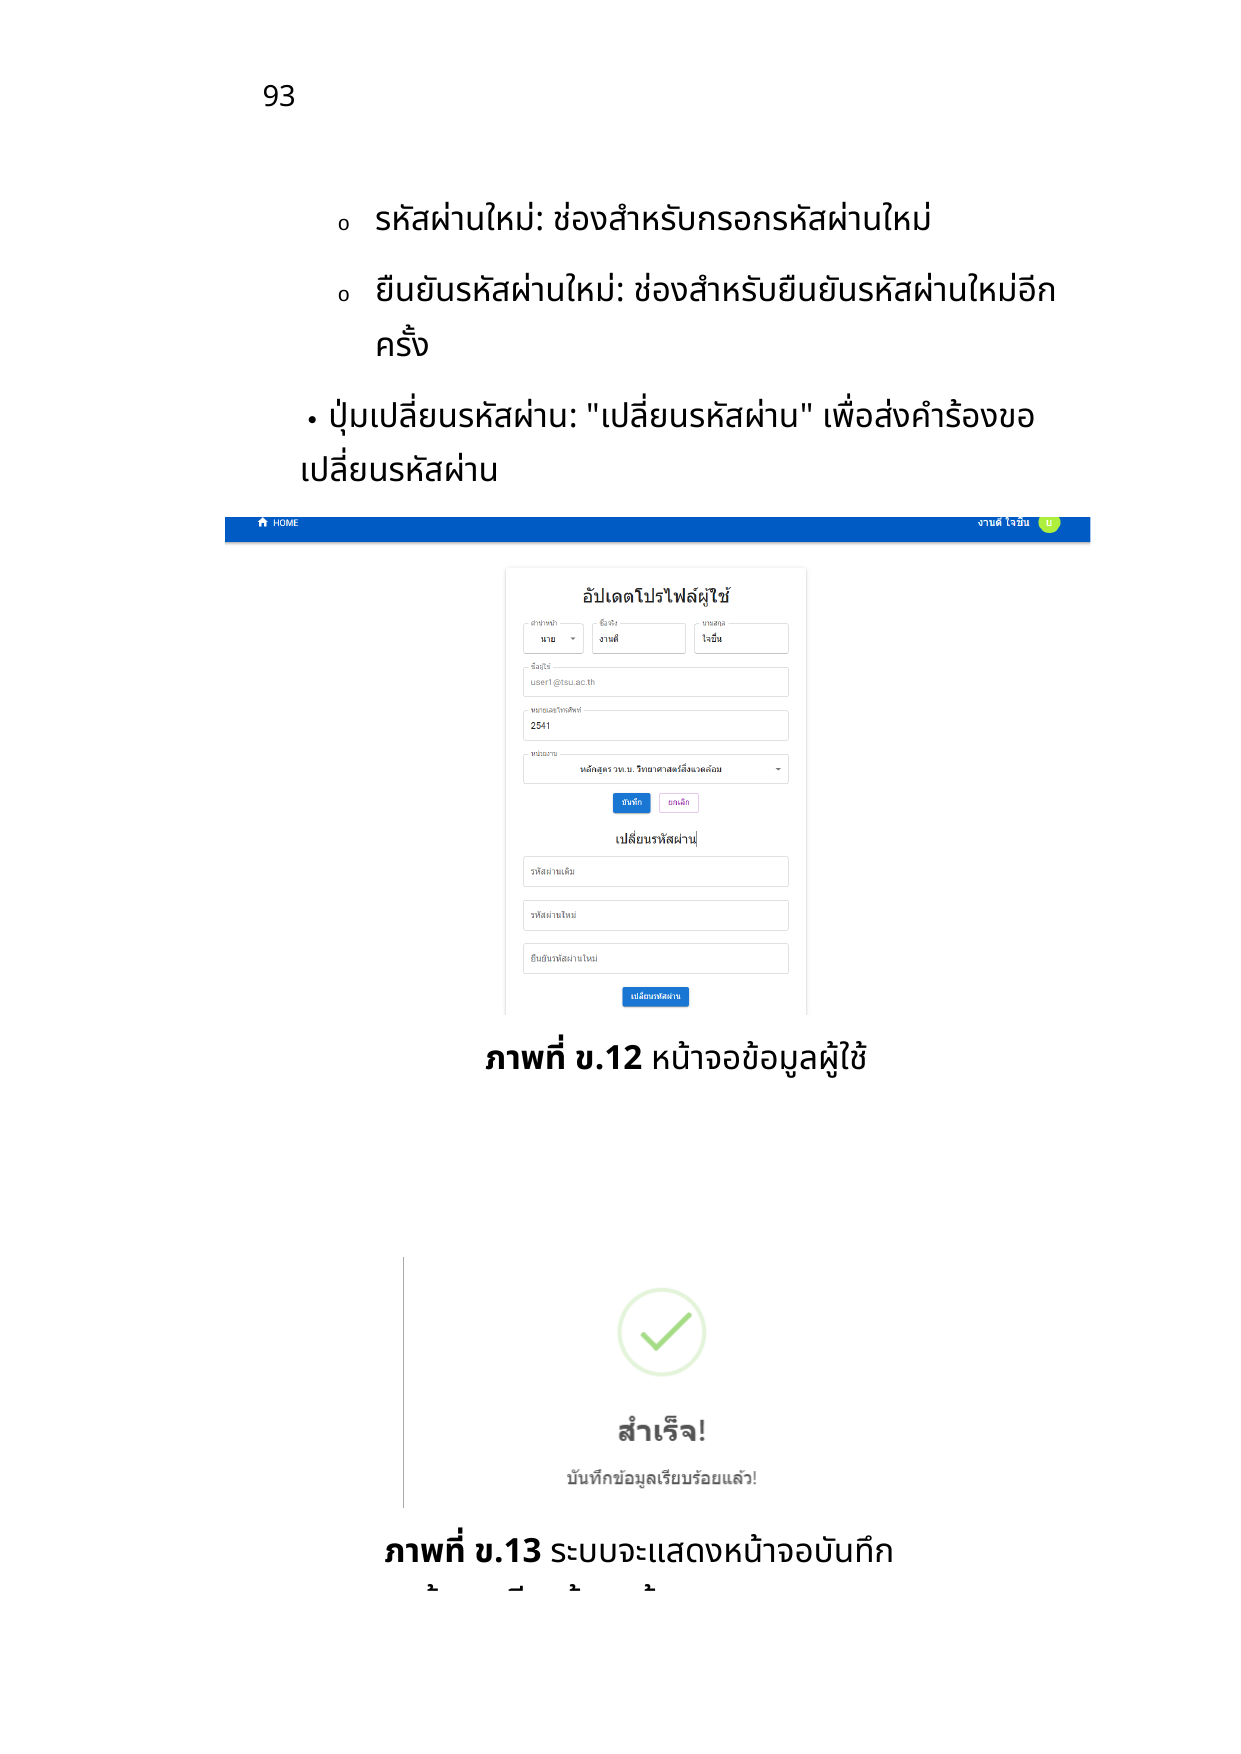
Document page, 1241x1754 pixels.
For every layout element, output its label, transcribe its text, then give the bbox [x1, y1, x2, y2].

text ภาพที่ ข.12 หน้าจอข้อมูลผู้ใช้ [262, 1034, 1090, 1084]
list รหัสผ่านใหม่: ช่องสำหรับกรอกรหัสผ่านใหม่ [337, 195, 1090, 246]
picture [403, 1257, 913, 1508]
list ปุ่มเปลี่ยนรหัสผ่าน: "เปลี่ยนรหัสผ่าน" เพื่อส่งคำร้องขอเปลี่ยนรหัสผ่าน [299, 392, 1090, 497]
list ยืนยันรหัสผ่านใหม่: ช่องสำหรับยืนยันรหัสผ่านใหม่อีกครั้ง [337, 266, 1090, 371]
picture [225, 517, 1091, 1015]
